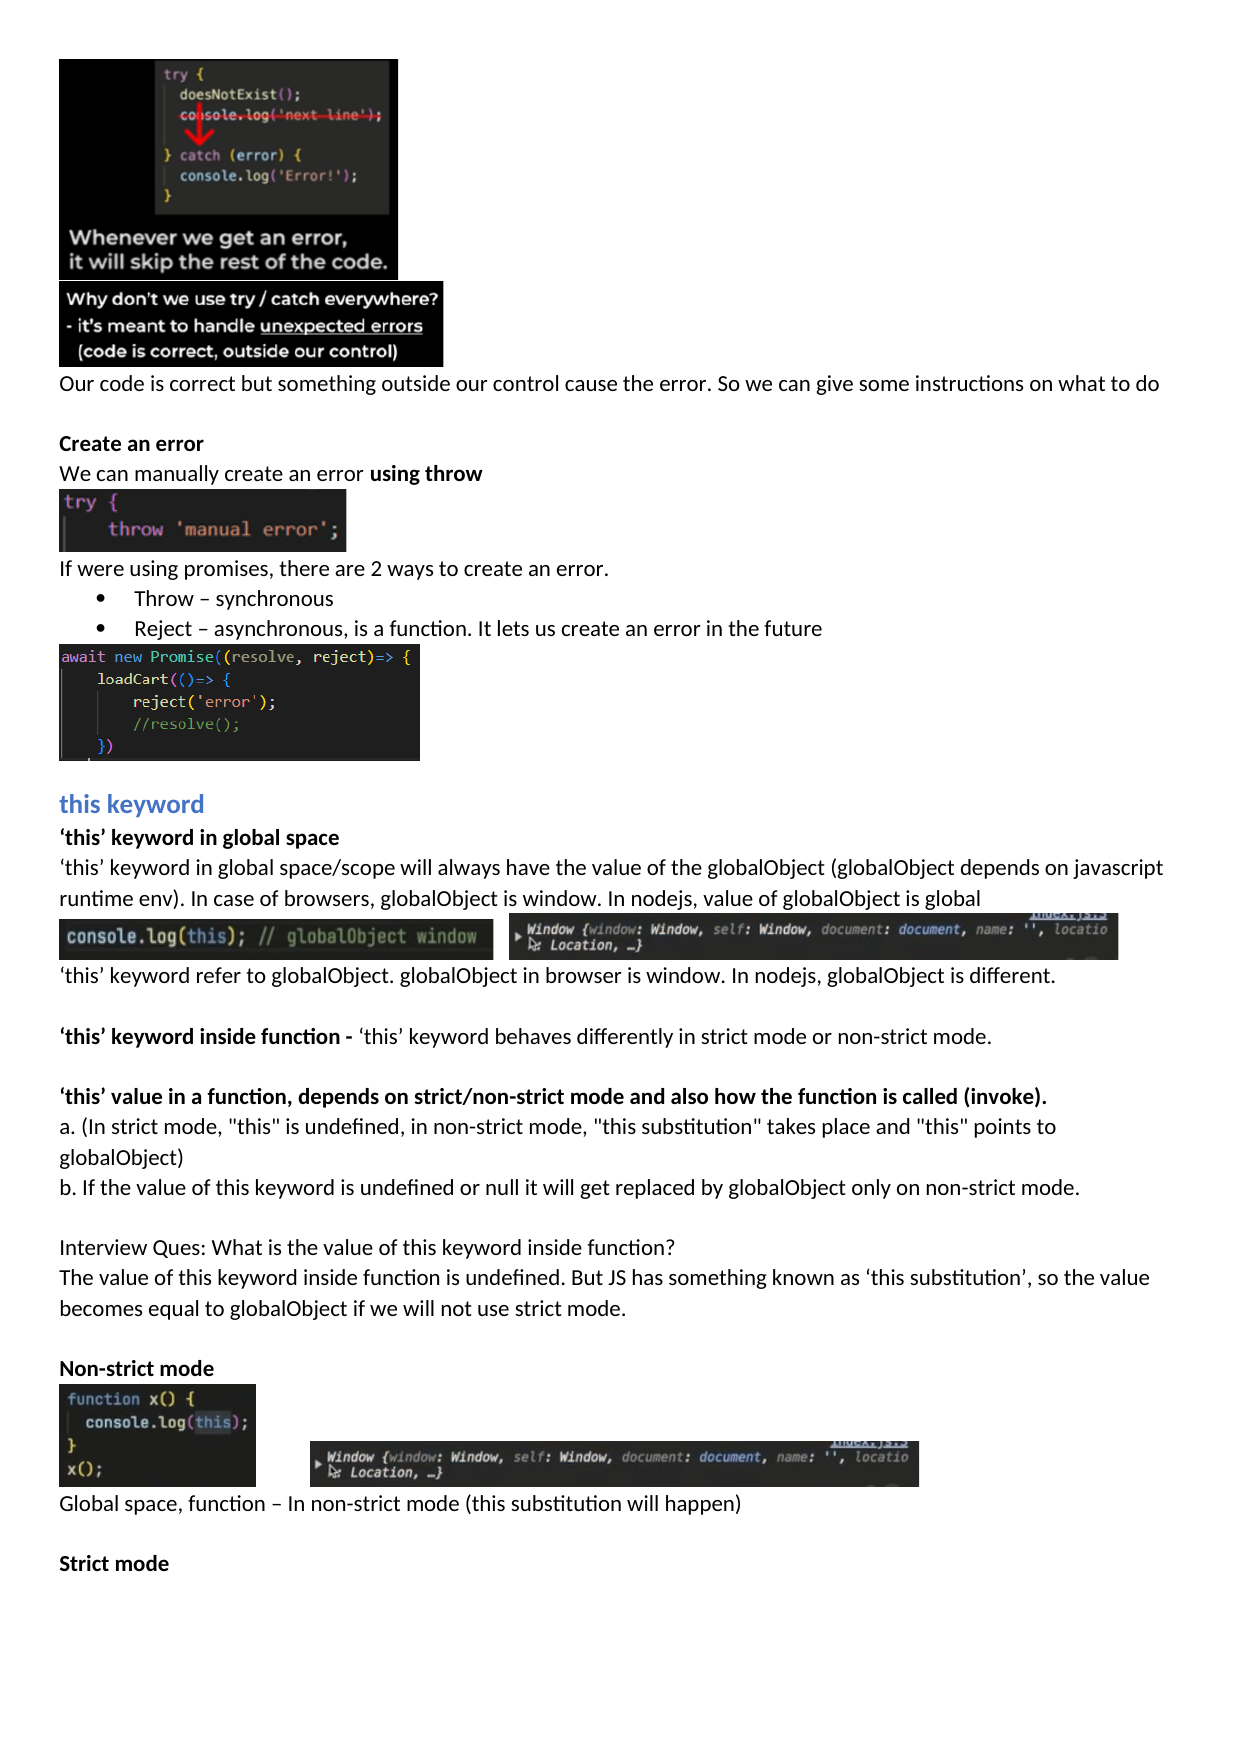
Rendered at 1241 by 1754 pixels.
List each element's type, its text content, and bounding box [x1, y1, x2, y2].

picture [59, 1384, 256, 1487]
list ‘this’ value in a function, depends on strict/non-strict mode and also how the function is called (invoke). [59, 1082, 1181, 1110]
list Reject – asynchronous, is a function. It lets us create an error in the future [97, 614, 1181, 642]
list Non-strict mode [59, 1354, 1181, 1382]
picture [59, 281, 444, 367]
list The value of this keyword inside function is undefined. But JS has something known as ‘this substitution’, so the value becomes equal to globalObject if we will not use strict mode. [59, 1263, 1181, 1322]
picture [310, 1441, 920, 1487]
list Interview Ques: What is the value of this keyword inside function? [59, 1233, 1181, 1261]
list Global space, function – In non-strict mode (this substitution will happen) [59, 1489, 1181, 1517]
list Strict mode [59, 1549, 1181, 1577]
list If were using promises, there are 2 ways to create an error. [59, 554, 1181, 582]
list b. If the value of this keyword is undefined or null it will get replaced by globalObject only on non-strict mode. [59, 1173, 1181, 1201]
list ‘this’ keyword refer to globalObject. globalObject in browser is window. In nodejs, globalObject is different. [59, 961, 1181, 989]
list Our code is correct but something outside our control cause the error. So we can give some instructions on what to do [59, 369, 1181, 397]
picture [59, 489, 347, 552]
picture [59, 59, 399, 280]
list ‘this’ keyword in global space [59, 823, 1181, 851]
list We can manually create an error using throw [59, 459, 1181, 487]
list this keyword [59, 788, 1181, 821]
list Throw – synchronous [97, 584, 1181, 612]
list Create an error [59, 429, 1181, 457]
picture [59, 919, 494, 960]
list ‘this’ keyword inside function - ‘this’ keyword behaves differently in strict mode or non-strict mode. [59, 1022, 1181, 1050]
picture [509, 913, 1119, 960]
list a. (In strict mode, "this" is undefined, in non-strict mode, "this substitution" takes place and "this" points to globalObject) [59, 1112, 1181, 1171]
picture [59, 644, 420, 761]
list ‘this’ keyword in global space/scope will always have the value of the globalObject (globalObject depends on javascript runtime env). In case of browsers, globalObject is window. In nodejs, value of globalObject is global [59, 853, 1181, 912]
